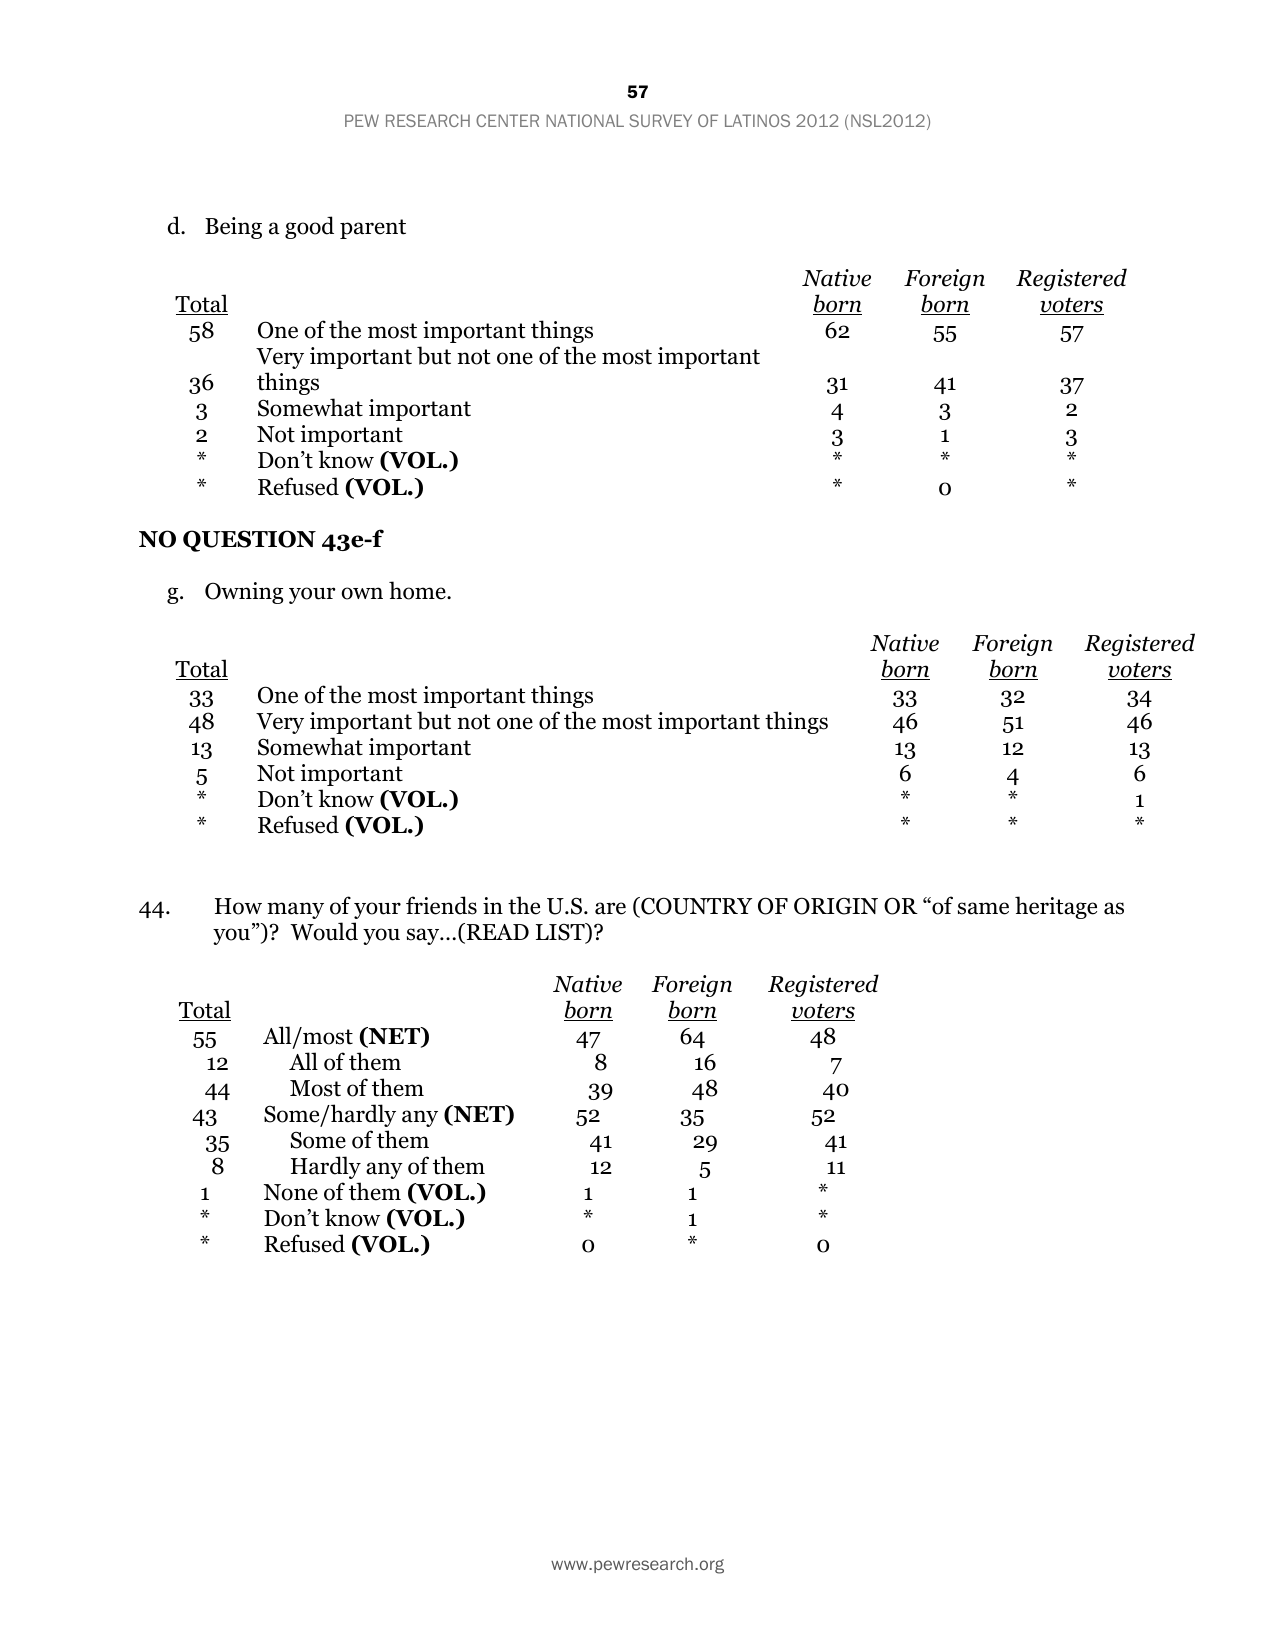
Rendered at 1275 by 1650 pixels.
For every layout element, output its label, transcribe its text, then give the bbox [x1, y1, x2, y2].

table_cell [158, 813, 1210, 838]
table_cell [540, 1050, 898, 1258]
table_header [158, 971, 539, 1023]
text NO QUESTION 43e-f [139, 526, 1136, 552]
text g. Owning your own home. [167, 578, 1136, 604]
list Being a good parent [167, 213, 1136, 239]
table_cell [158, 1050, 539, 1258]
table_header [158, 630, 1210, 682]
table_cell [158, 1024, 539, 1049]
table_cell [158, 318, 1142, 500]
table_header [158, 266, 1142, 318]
text 44. How many of your friends in the U.S. are (COUNTRY OF ORIGIN OR “of same heritage as you”)? Would you say…(READ LIST)? [139, 893, 1136, 945]
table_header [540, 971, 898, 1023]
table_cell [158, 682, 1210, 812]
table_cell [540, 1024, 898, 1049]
